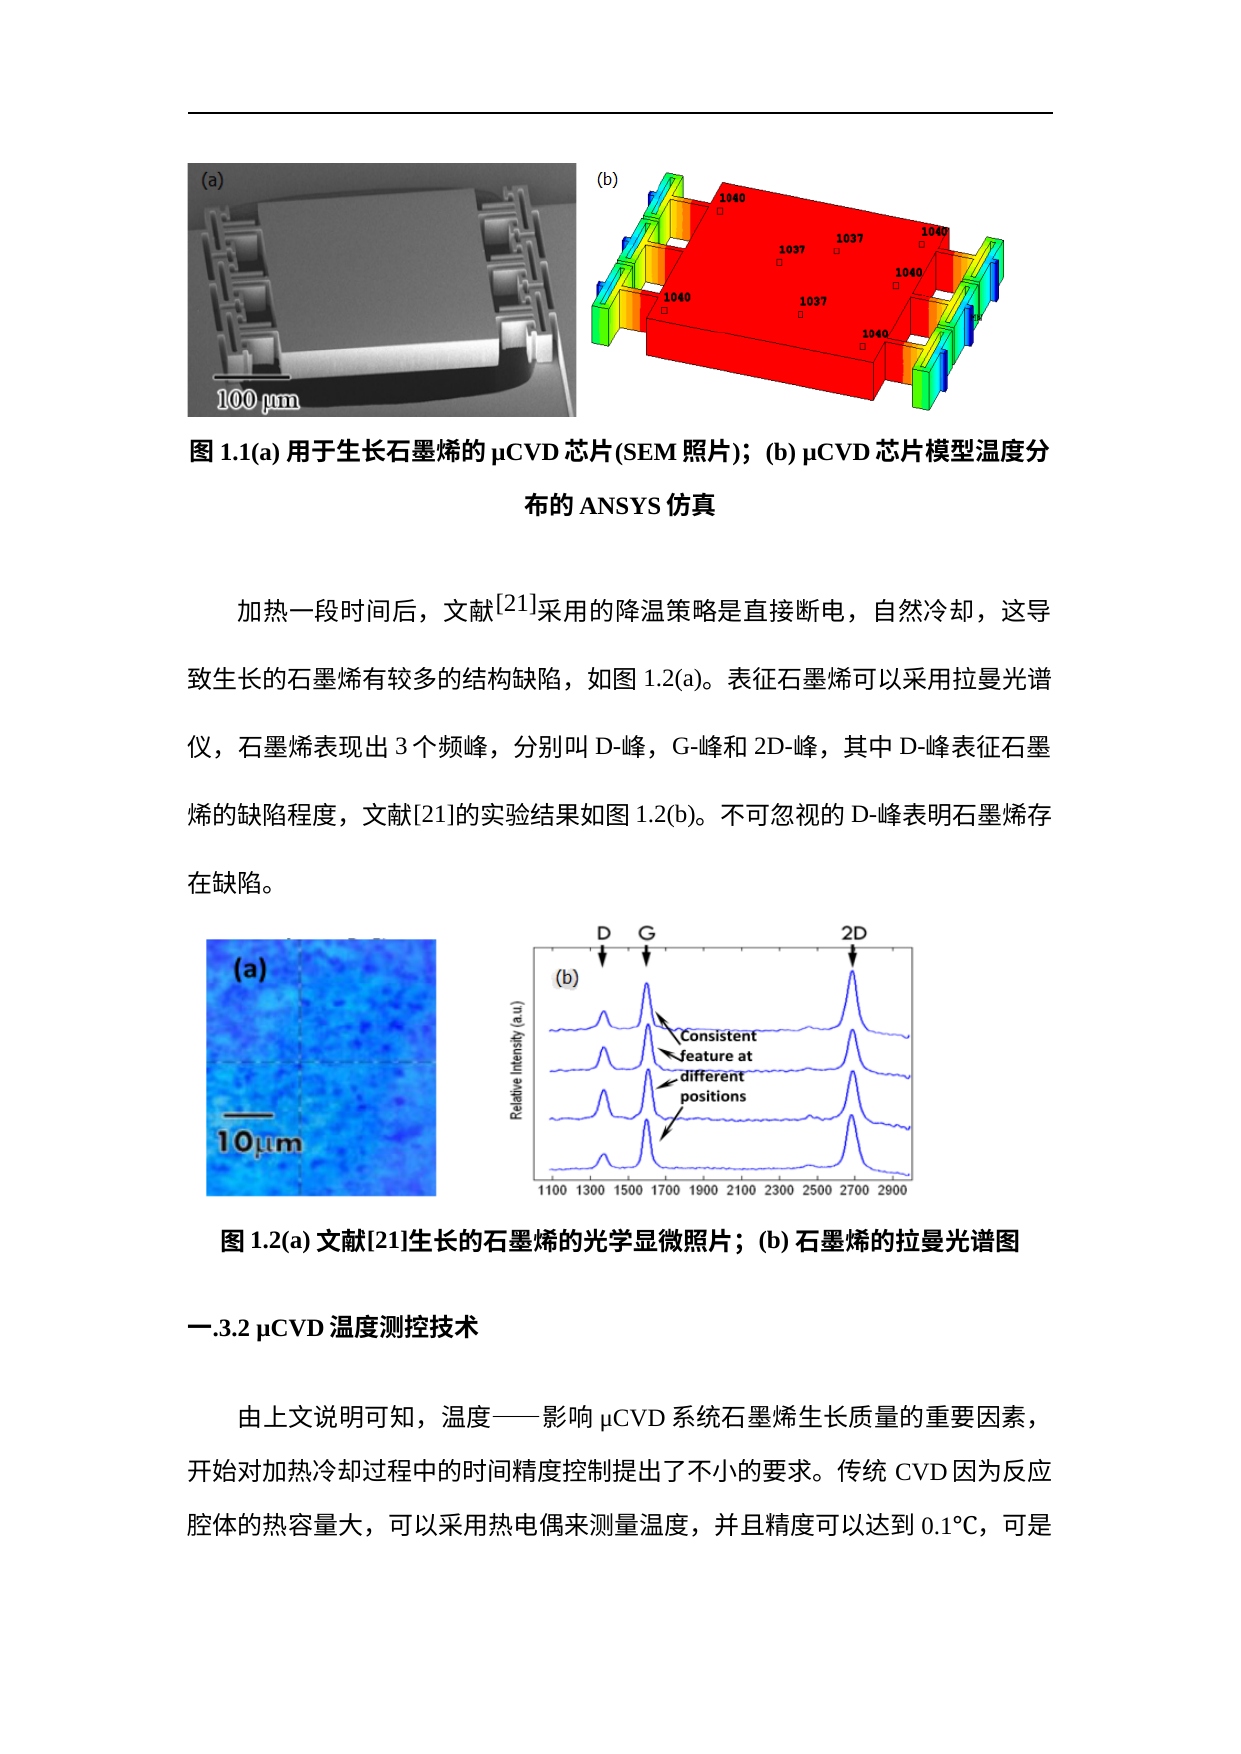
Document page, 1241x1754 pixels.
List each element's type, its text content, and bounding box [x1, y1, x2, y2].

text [187, 1397, 1053, 1542]
text 图1.2(a) 文献[21]生长的石墨烯的光学显微照片；(b) 石墨烯的拉曼光谱图 [187, 1212, 1053, 1258]
text 图1.1(a) 用于生长石墨烯的μCVD芯片(SEM照片)；(b) μCVD芯片模型温度分布的ANSYS仿真 [187, 431, 1053, 522]
picture [506, 922, 929, 1198]
picture [588, 165, 1011, 417]
text 加热一段时间后，文献[21]采用的降温策略是直接断电，自然冷却，这导致生长的石墨烯有较多的结构缺陷，如图1.2(a)。表征石墨烯可以采用拉曼光谱仪，石墨烯表现出3个频峰，分别叫D-峰，G-峰和2D-峰，其中D-峰表征石墨烯的缺陷程度，文献[21]的实验结果如图1.2(b)。不可忽视的D-峰表明石墨烯存在缺陷。 [187, 583, 1053, 900]
subtitle μCVD温度测控技术 [187, 1307, 1053, 1343]
picture [187, 163, 577, 417]
picture [206, 938, 438, 1198]
